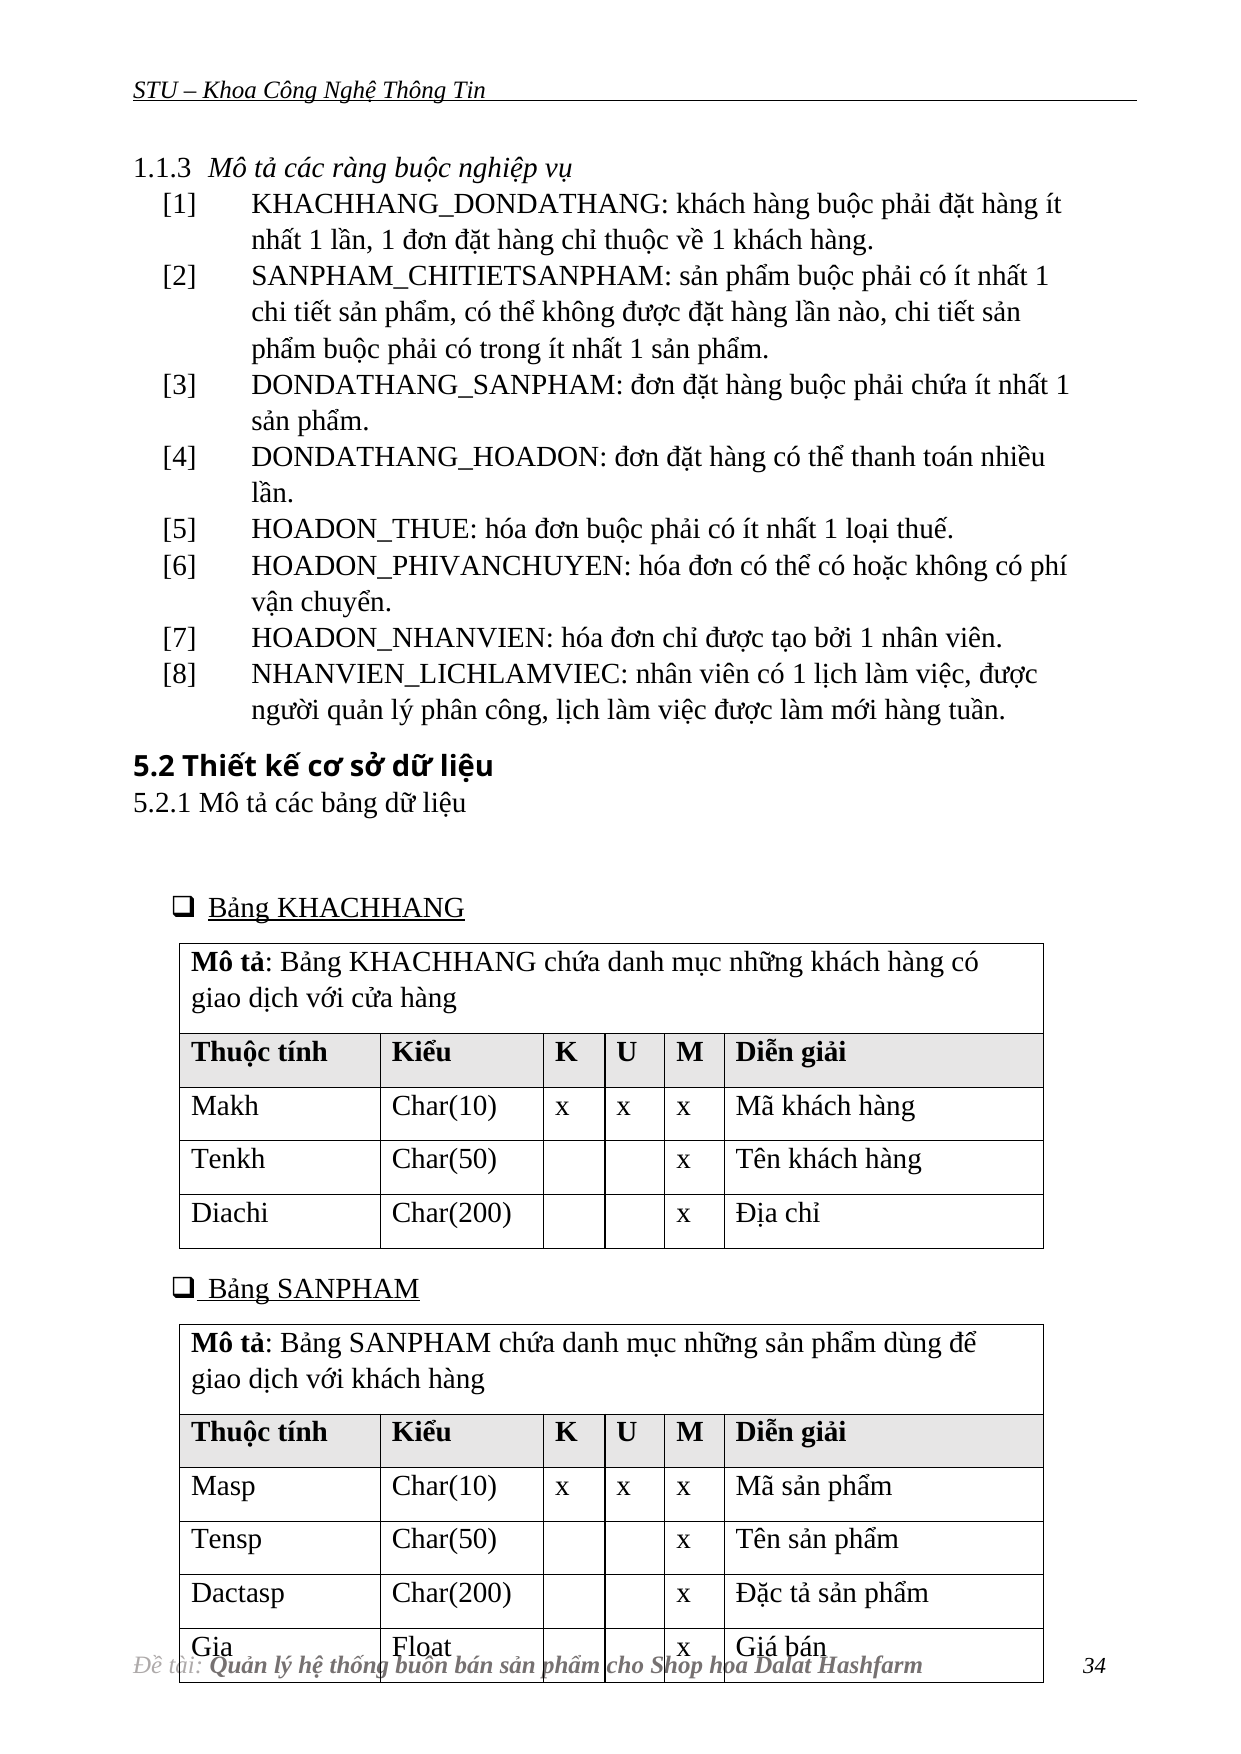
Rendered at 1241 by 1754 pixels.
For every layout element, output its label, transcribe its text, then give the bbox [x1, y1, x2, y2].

table_cell [606, 1575, 664, 1628]
table_cell [544, 1575, 604, 1628]
list HOADON_NHANVIEN: hóa đơn chỉ được tạo bởi 1 nhân viên. [162, 620, 1090, 653]
table_cell M [665, 1415, 724, 1467]
list HOADON_THUE: hóa đơn buộc phải có ít nhất 1 loại thuế. [162, 511, 1090, 545]
list DONDATHANG_SANPHAM: đơn đặt hàng buộc phải chứa ít nhất 1 sản phẩm. [162, 367, 1090, 437]
list Mô tả các ràng buộc nghiệp vụ [133, 150, 1090, 183]
table_cell x [665, 1575, 724, 1628]
table_cell x [665, 1141, 724, 1194]
table_cell Diễn giải [725, 1415, 1043, 1467]
table_cell U [606, 1034, 664, 1087]
table_cell Thuộc tính [180, 1415, 380, 1467]
table_header Mô tả: Bảng KHACHHANG chứa danh mục những khách hàng có giao dịch với cửa hàng [180, 944, 1043, 1033]
table_cell Makh [180, 1088, 380, 1140]
table_cell Char(200) [381, 1195, 543, 1248]
table_cell Tên khách hàng [725, 1141, 1043, 1194]
table_cell Char(10) [381, 1088, 543, 1140]
table_cell Char(50) [381, 1522, 543, 1574]
table_cell Dactasp [180, 1575, 380, 1628]
table_cell x [665, 1629, 724, 1682]
table_cell [544, 1141, 604, 1194]
list Bảng SANPHAM [170, 1049, 1090, 1304]
table_cell x [665, 1088, 724, 1140]
table_cell Char(10) [381, 1468, 543, 1521]
list NHANVIEN_LICHLAMVIEC: nhân viên có 1 lịch làm việc, được người quản lý phân công, lịch làm việc được làm mới hàng tuần. [162, 656, 1090, 726]
table_cell U [606, 1415, 664, 1467]
table_cell Tensp [180, 1522, 380, 1574]
table_cell Float [381, 1629, 543, 1682]
table_cell Tên sản phẩm [725, 1522, 1043, 1574]
table_cell Masp [180, 1468, 380, 1521]
table_cell [606, 1522, 664, 1574]
table_cell Diachi [180, 1195, 380, 1248]
table_cell [606, 1195, 664, 1248]
table_header Mô tả: Bảng SANPHAM chứa danh mục những sản phẩm dùng để giao dịch với khách hàng [180, 1325, 1043, 1413]
list Bảng KHACHHANG [170, 890, 1090, 924]
table_cell x [665, 1522, 724, 1574]
table_cell Char(50) [381, 1141, 543, 1194]
table_cell Đặc tả sản phẩm [725, 1575, 1043, 1628]
table_cell x [544, 1088, 604, 1140]
table_cell Địa chỉ [725, 1195, 1043, 1248]
text 5.2.1 Mô tả các bảng dữ liệu [133, 785, 1090, 818]
table_cell x [606, 1088, 664, 1140]
table_cell [544, 1195, 604, 1248]
table_cell Kiểu [381, 1415, 543, 1467]
table_cell Tenkh [180, 1141, 380, 1194]
table_cell Mã khách hàng [725, 1088, 1043, 1140]
table_cell Thuộc tính [180, 1034, 380, 1087]
table_cell x [606, 1468, 664, 1521]
list SANPHAM_CHITIETSANPHAM: sản phẩm buộc phải có ít nhất 1 chi tiết sản phẩm, có thể không được đặt hàng lần nào, chi tiết sản phẩm buộc phải có trong ít nhất 1 sản phẩm. [162, 258, 1090, 364]
table_cell x [544, 1468, 604, 1521]
table_cell Char(200) [381, 1575, 543, 1628]
table_cell Gia [180, 1629, 380, 1682]
table_cell Kiểu [381, 1034, 543, 1087]
table_cell [544, 1629, 604, 1682]
list DONDATHANG_HOADON: đơn đặt hàng có thể thanh toán nhiều lần. [162, 439, 1090, 509]
table_cell K [544, 1034, 604, 1087]
list HOADON_PHIVANCHUYEN: hóa đơn có thể có hoặc không có phí vận chuyển. [162, 548, 1090, 617]
table_cell Mã sản phẩm [725, 1468, 1043, 1521]
table_cell x [665, 1195, 724, 1248]
table_cell [544, 1522, 604, 1574]
table_cell x [665, 1468, 724, 1521]
table_cell M [665, 1034, 724, 1087]
table_cell [606, 1141, 664, 1194]
table_cell [606, 1629, 664, 1682]
table_cell Diễn giải [725, 1034, 1043, 1087]
table_cell Giá bán [725, 1629, 1043, 1682]
subtitle 5.2 Thiết kế cơ sở dữ liệu [133, 745, 1090, 785]
list KHACHHANG_DONDATHANG: khách hàng buộc phải đặt hàng ít nhất 1 lần, 1 đơn đặt hàng chỉ thuộc về 1 khách hàng. [162, 186, 1090, 256]
table_cell K [544, 1415, 604, 1467]
